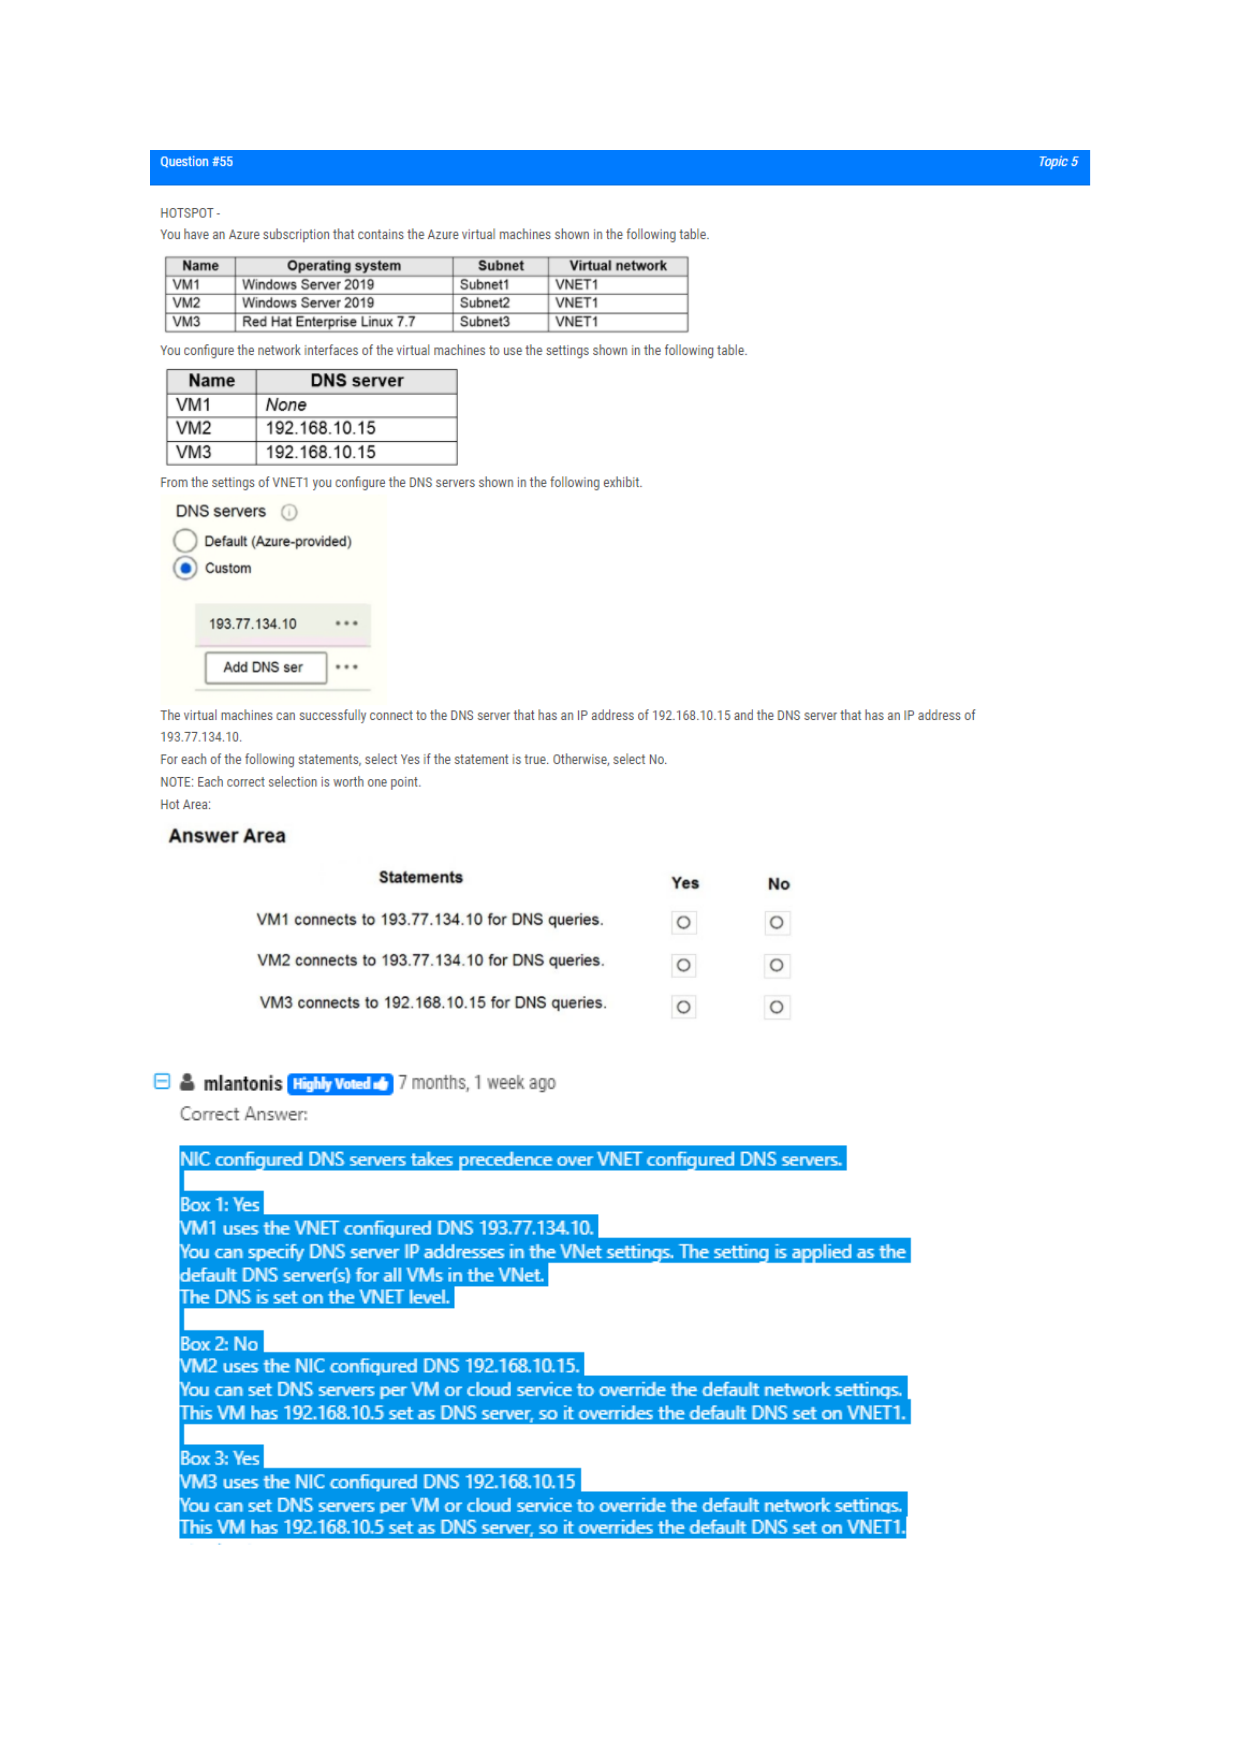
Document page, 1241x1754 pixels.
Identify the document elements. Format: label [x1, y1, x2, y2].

picture [150, 150, 1091, 1040]
picture [150, 1058, 944, 1545]
